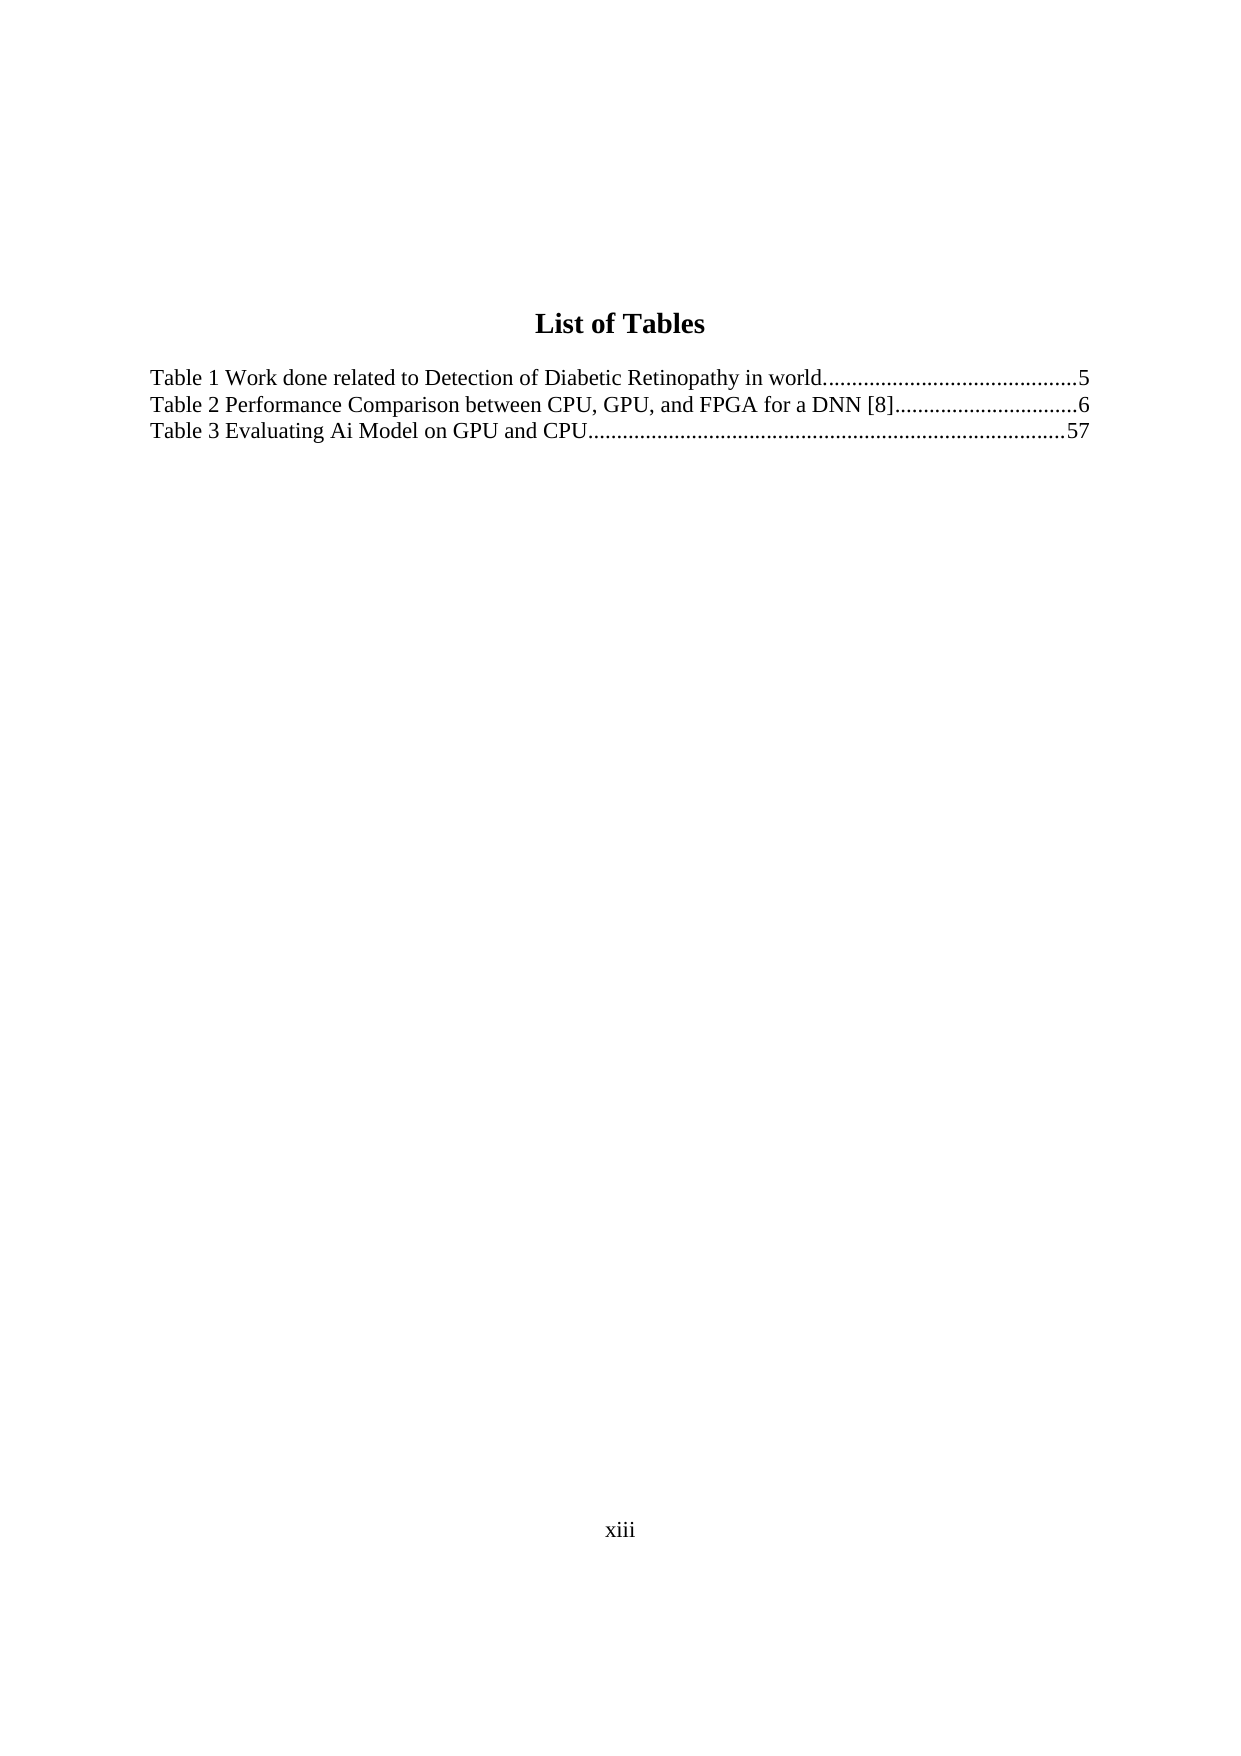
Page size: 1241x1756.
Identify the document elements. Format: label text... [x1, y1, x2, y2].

text Table 1 Work done related to Detection of Diabetic Retinopathy in world. 5 [150, 364, 1090, 391]
text Table 2 Performance Comparison between CPU, GPU, and FPGA for a DNN [8] 6 [150, 391, 1090, 417]
text Table 3 Evaluating Ai Model on GPU and CPU 57 [150, 417, 1090, 443]
text List of Tables [150, 306, 1090, 339]
